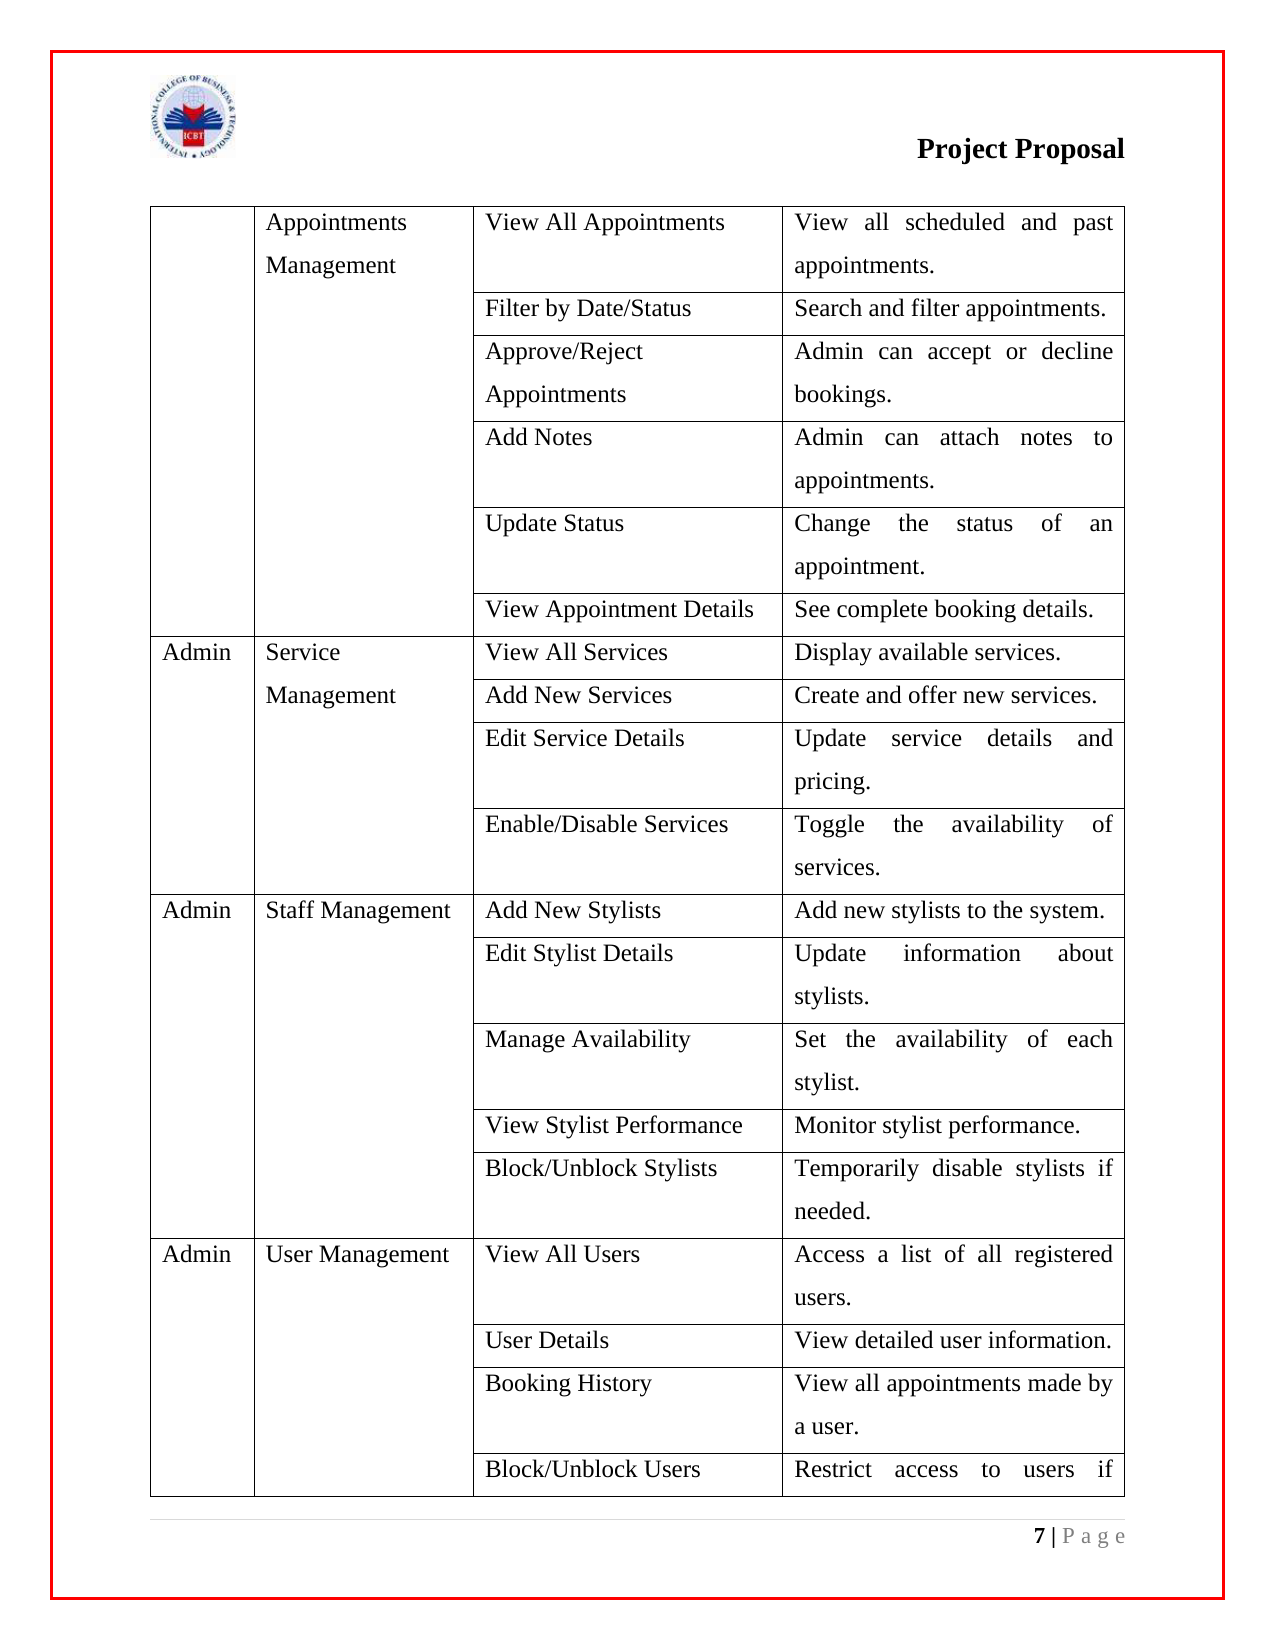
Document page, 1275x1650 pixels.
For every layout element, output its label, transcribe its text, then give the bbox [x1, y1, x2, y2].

table_cell Admin can accept or decline bookings. [783, 336, 1124, 421]
table_cell Search and filter appointments. [783, 293, 1124, 335]
table_cell View All Users [474, 1239, 782, 1324]
table_cell Add New Stylists [474, 895, 782, 937]
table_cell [783, 1454, 1124, 1496]
table_cell Add Notes [474, 422, 782, 507]
table_cell Update service details and pricing. [783, 723, 1124, 808]
table_cell Add new stylists to the system. [783, 895, 1124, 937]
table_cell Appointments Management [255, 207, 473, 636]
table_cell User Management [255, 1239, 473, 1496]
table_cell Edit Service Details [474, 723, 782, 808]
table_cell View detailed user information. [783, 1325, 1124, 1367]
table_cell Block/Unblock Users [474, 1454, 782, 1496]
table_cell Approve/Reject Appointments [474, 336, 782, 421]
table_cell Display available services. [783, 637, 1124, 679]
table_cell Access a list of all registered users. [783, 1239, 1124, 1324]
table_cell Enable/Disable Services [474, 809, 782, 894]
table_cell Update Status [474, 508, 782, 593]
table_cell Manage Availability [474, 1024, 782, 1109]
table_cell Toggle the availability of services. [783, 809, 1124, 894]
table_cell See complete booking details. [783, 594, 1124, 636]
table_cell Change the status of an appointment. [783, 508, 1124, 593]
table_cell Admin can attach notes to appointments. [783, 422, 1124, 507]
table_cell Admin [151, 637, 254, 894]
table_cell Block/Unblock Stylists [474, 1153, 782, 1238]
table_cell Booking History [474, 1368, 782, 1453]
table_cell View Stylist Performance [474, 1110, 782, 1152]
table_cell View All Services [474, 637, 782, 679]
table_cell Set the availability of each stylist. [783, 1024, 1124, 1109]
table_cell Temporarily disable stylists if needed. [783, 1153, 1124, 1238]
table_cell Filter by Date/Status [474, 293, 782, 335]
table_cell View Appointment Details [474, 594, 782, 636]
table_cell Service Management [255, 637, 473, 894]
table_cell View All Appointments [474, 207, 782, 292]
table_cell View all scheduled and past appointments. [783, 207, 1124, 292]
table_cell User Details [474, 1325, 782, 1367]
table_cell Admin [151, 1239, 254, 1496]
table_cell Add New Services [474, 680, 782, 722]
table_cell Edit Stylist Details [474, 938, 782, 1023]
table_cell Update information about stylists. [783, 938, 1124, 1023]
table_cell Staff Management [255, 895, 473, 1238]
table_cell View all appointments made by a user. [783, 1368, 1124, 1453]
table_cell Create and offer new services. [783, 680, 1124, 722]
table_cell Admin [151, 895, 254, 1238]
table_cell Monitor stylist performance. [783, 1110, 1124, 1152]
